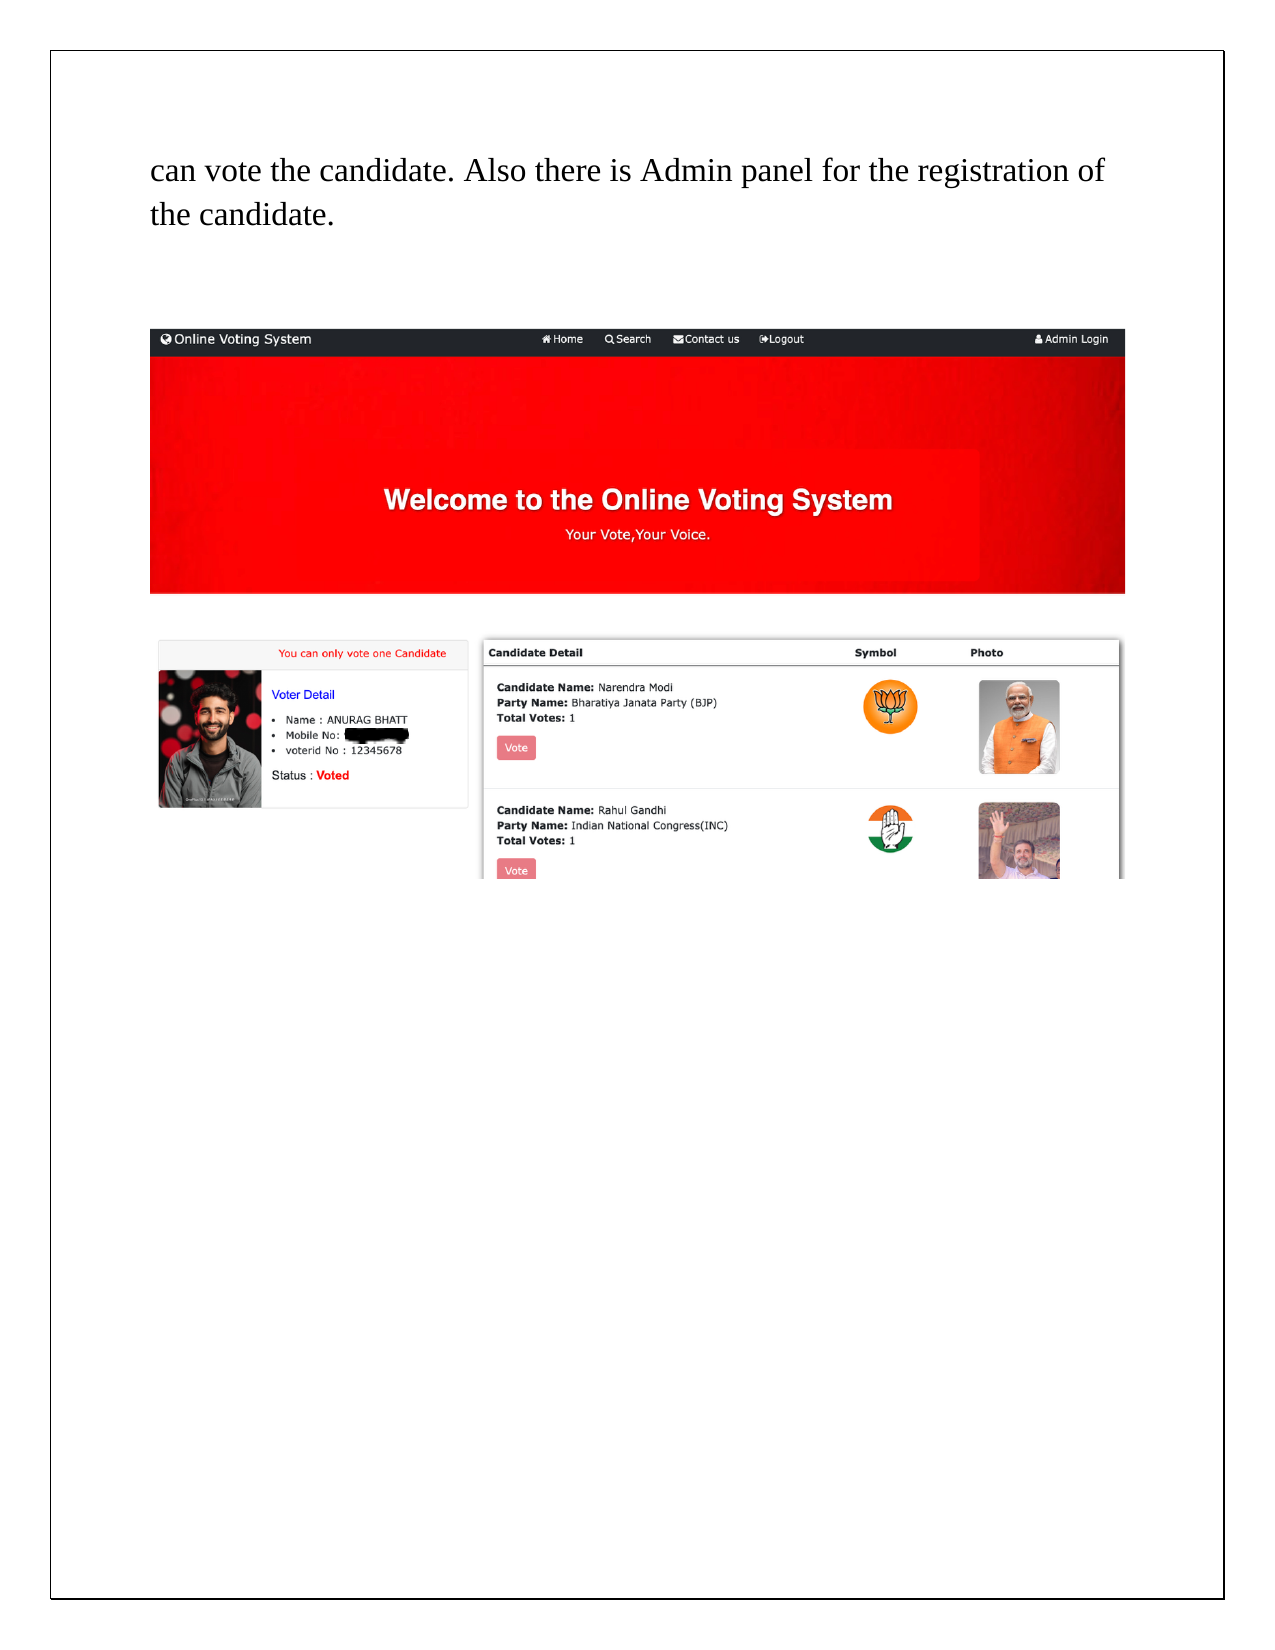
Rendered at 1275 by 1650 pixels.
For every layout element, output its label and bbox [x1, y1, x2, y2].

text [150, 150, 1124, 232]
picture [150, 326, 1125, 879]
